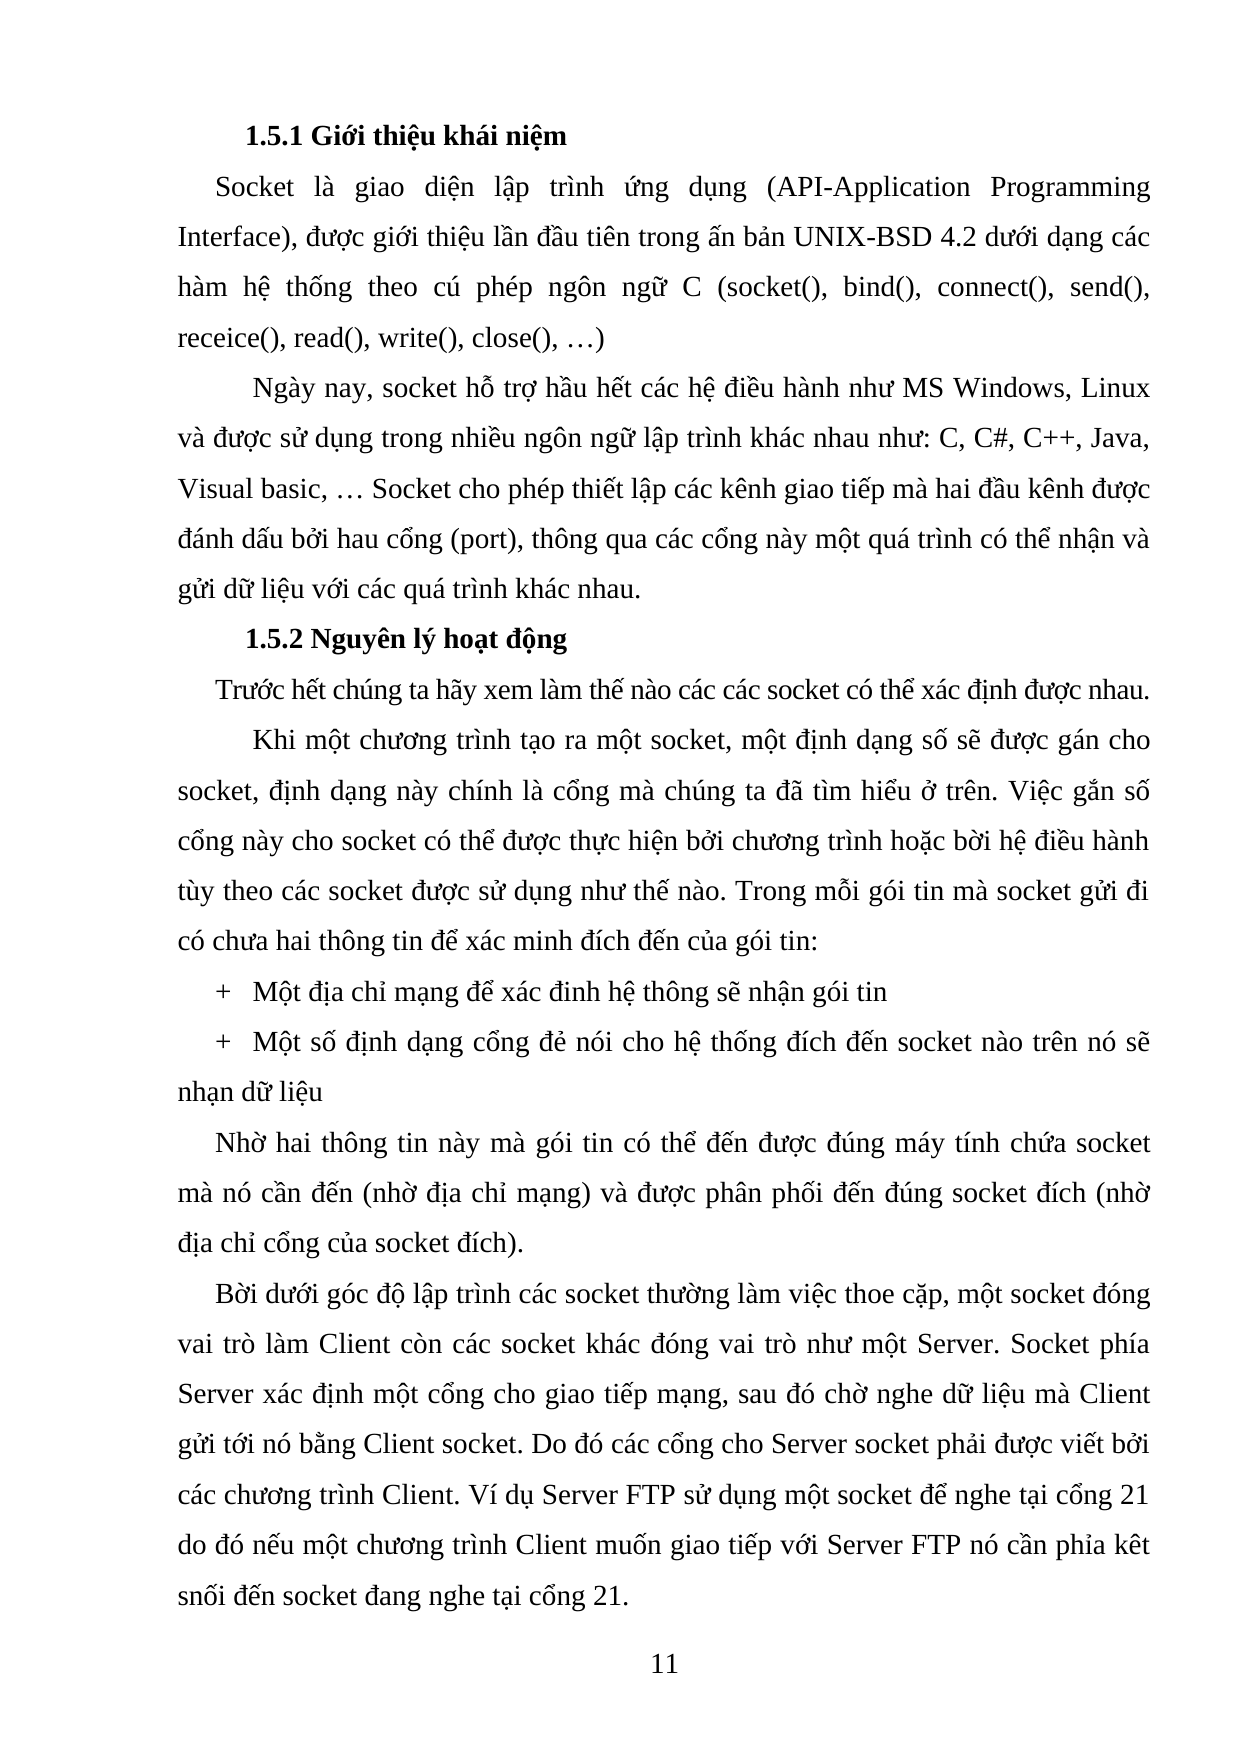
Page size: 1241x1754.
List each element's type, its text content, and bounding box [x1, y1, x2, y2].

text 1.5.2 Nguyên lý hoạt động [207, 622, 1152, 655]
text 1.5.1 Giới thiệu khái niệm [207, 118, 1152, 152]
text Bời dưới góc độ lập trình các socket thường làm việc thoe cặp, một socket đóng vai trò làm Client còn các socket khác đóng vai trò như một Server. Socket phía Server xác định một cổng cho giao tiếp mạng, sau đó chờ nghe dữ liệu mà Client gửi tới nó bằng Client socket. Do đó các cổng cho Server socket phải được viết bởi các chương trình Client. Ví dụ Server FTP sử dụng một socket để nghe tại cổng 21 do đó nếu một chương trình Client muốn giao tiếp với Server FTP nó cần phỉa kêt snối đến socket đang nghe tại cổng 21. [177, 1276, 1152, 1611]
text Socket là giao diện lập trình ứng dụng (API-Application Programming Interface), được giới thiệu lần đầu tiên trong ấn bản UNIX-BSD 4.2 dưới dạng các hàm hệ thống theo cú phép ngôn ngữ C (socket(), bind(), connect(), send(), receice(), read(), write(), close(), …) [177, 169, 1152, 353]
text Nhờ hai thông tin này mà gói tin có thể đến được đúng máy tính chứa socket mà nó cần đến (nhờ địa chỉ mạng) và được phân phối đến đúng socket đích (nhờ địa chỉ cổng của socket đích). [177, 1125, 1152, 1259]
text Ngày nay, socket hỗ trợ hầu hết các hệ điều hành như MS Windows, Linux và được sử dụng trong nhiều ngôn ngữ lập trình khác nhau như: C, C#, C++, Java, Visual basic, … Socket cho phép thiết lập các kênh giao tiếp mà hai đầu kênh được đánh dấu bởi hau cổng (port), thông qua các cổng này một quá trình có thể nhận và gửi dữ liệu với các quá trình khác nhau. [177, 370, 1152, 605]
text Trước hết chúng ta hãy xem làm thế nào các các socket có thể xác định được nhau. [177, 672, 1152, 706]
list Một số định dạng cổng đẻ nói cho hệ thống đích đến socket nào trên nó sẽ nhạn dữ liệu [177, 1024, 1152, 1108]
text Khi một chương trình tạo ra một socket, một định dạng số sẽ được gán cho socket, định dạng này chính là cổng mà chúng ta đã tìm hiểu ở trên. Việc gắn số cổng này cho socket có thể được thực hiện bởi chương trình hoặc bời hệ điều hành tùy theo các socket được sử dụng như thế nào. Trong mỗi gói tin mà socket gửi đi có chưa hai thông tin để xác minh đích đến của gói tin: [177, 722, 1152, 957]
list Một địa chỉ mạng để xác đinh hệ thông sẽ nhận gói tin [177, 974, 1152, 1007]
